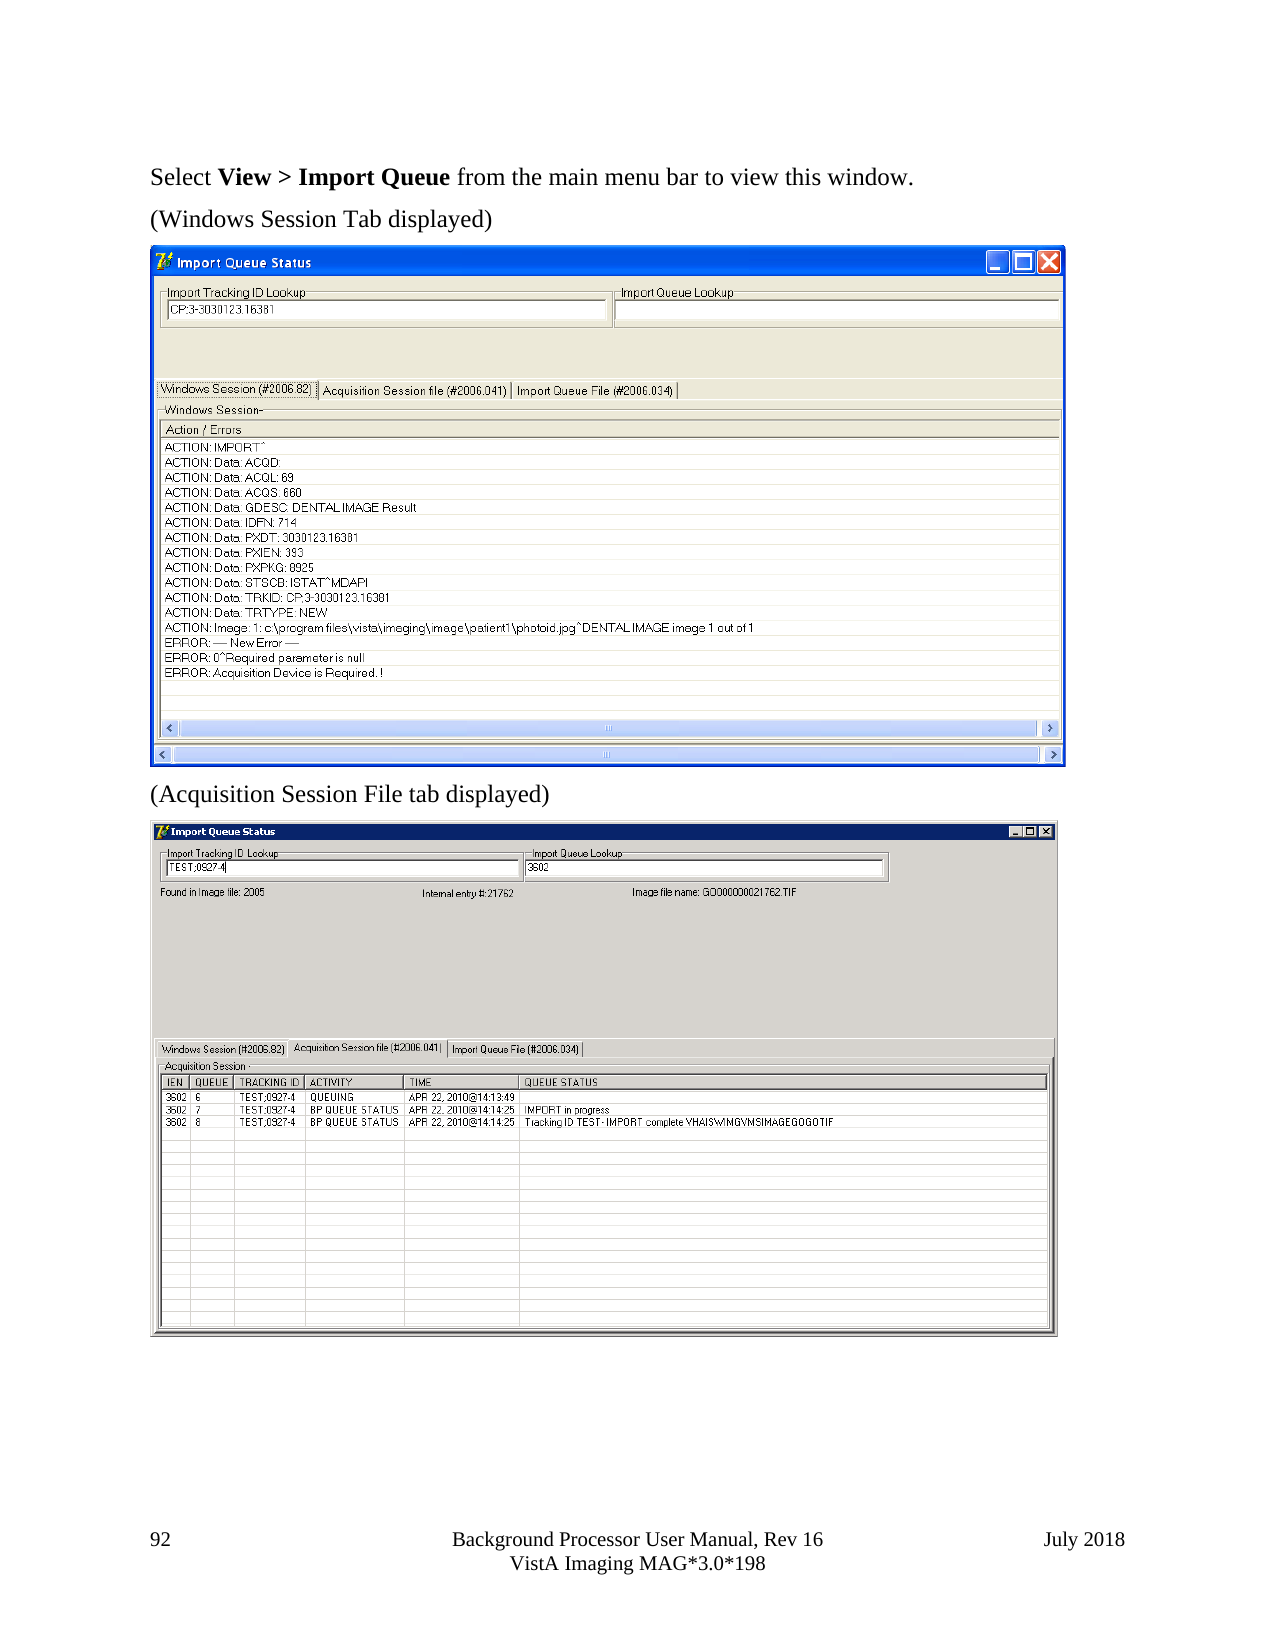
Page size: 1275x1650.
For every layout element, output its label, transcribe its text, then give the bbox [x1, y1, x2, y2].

text (Windows Session Tab displayed) [150, 204, 1125, 232]
text (Acquisition Session File tab displayed) [150, 779, 1125, 808]
picture [150, 820, 1058, 1337]
text Select View > Import Queue from the main menu bar to view this window. [150, 162, 1125, 191]
